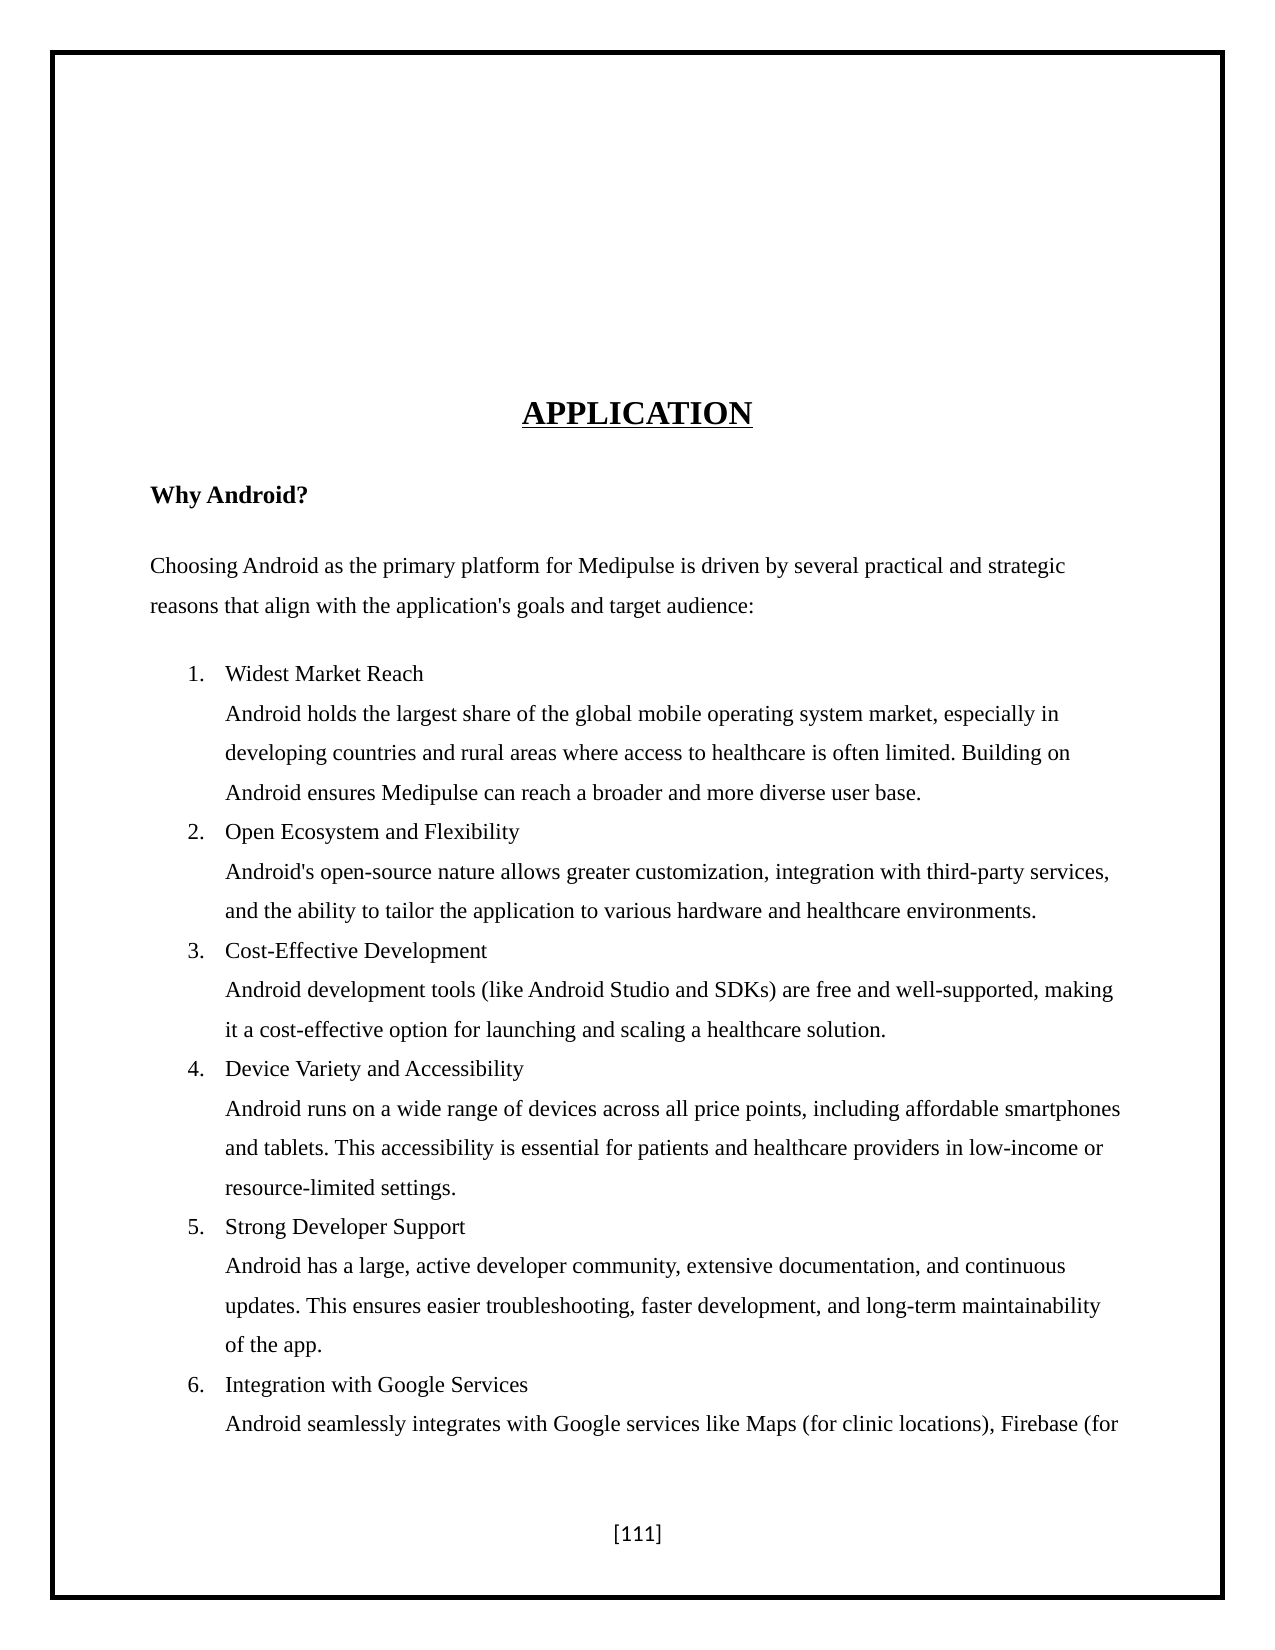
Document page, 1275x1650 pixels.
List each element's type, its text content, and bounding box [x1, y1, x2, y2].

list Widest Market Reach Android holds the largest share of the global mobile operating system market, especially in developing countries and rural areas where access to healthcare is often limited. Building on Android ensures Medipulse can reach a broader and more diverse user base. [187, 660, 1125, 805]
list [187, 1371, 1125, 1437]
text Choosing Android as the primary platform for Medipulse is driven by several practical and strategic reasons that align with the application's goals and target audience: [150, 552, 1125, 618]
list Device Variety and Accessibility Android runs on a wide range of devices across all price points, including affordable smartphones and tablets. This accessibility is essential for patients and healthcare providers in low-income or resource-limited settings. [187, 1055, 1125, 1200]
list Cost-Effective Development Android development tools (like Android Studio and SDKs) are free and well-supported, making it a cost-effective option for launching and scaling a healthcare solution. [187, 937, 1125, 1042]
list Strong Developer Support Android has a large, active developer community, extensive documentation, and continuous updates. This ensures easier troubleshooting, faster development, and long-term maintainability of the app. [187, 1213, 1125, 1358]
list Open Ecosystem and Flexibility Android's open-source nature allows greater customization, integration with third-party services, and the ability to tailor the application to various hardware and healthcare environments. [187, 818, 1125, 924]
text Why Android? [150, 480, 1125, 509]
text APPLICATION [150, 393, 1125, 432]
